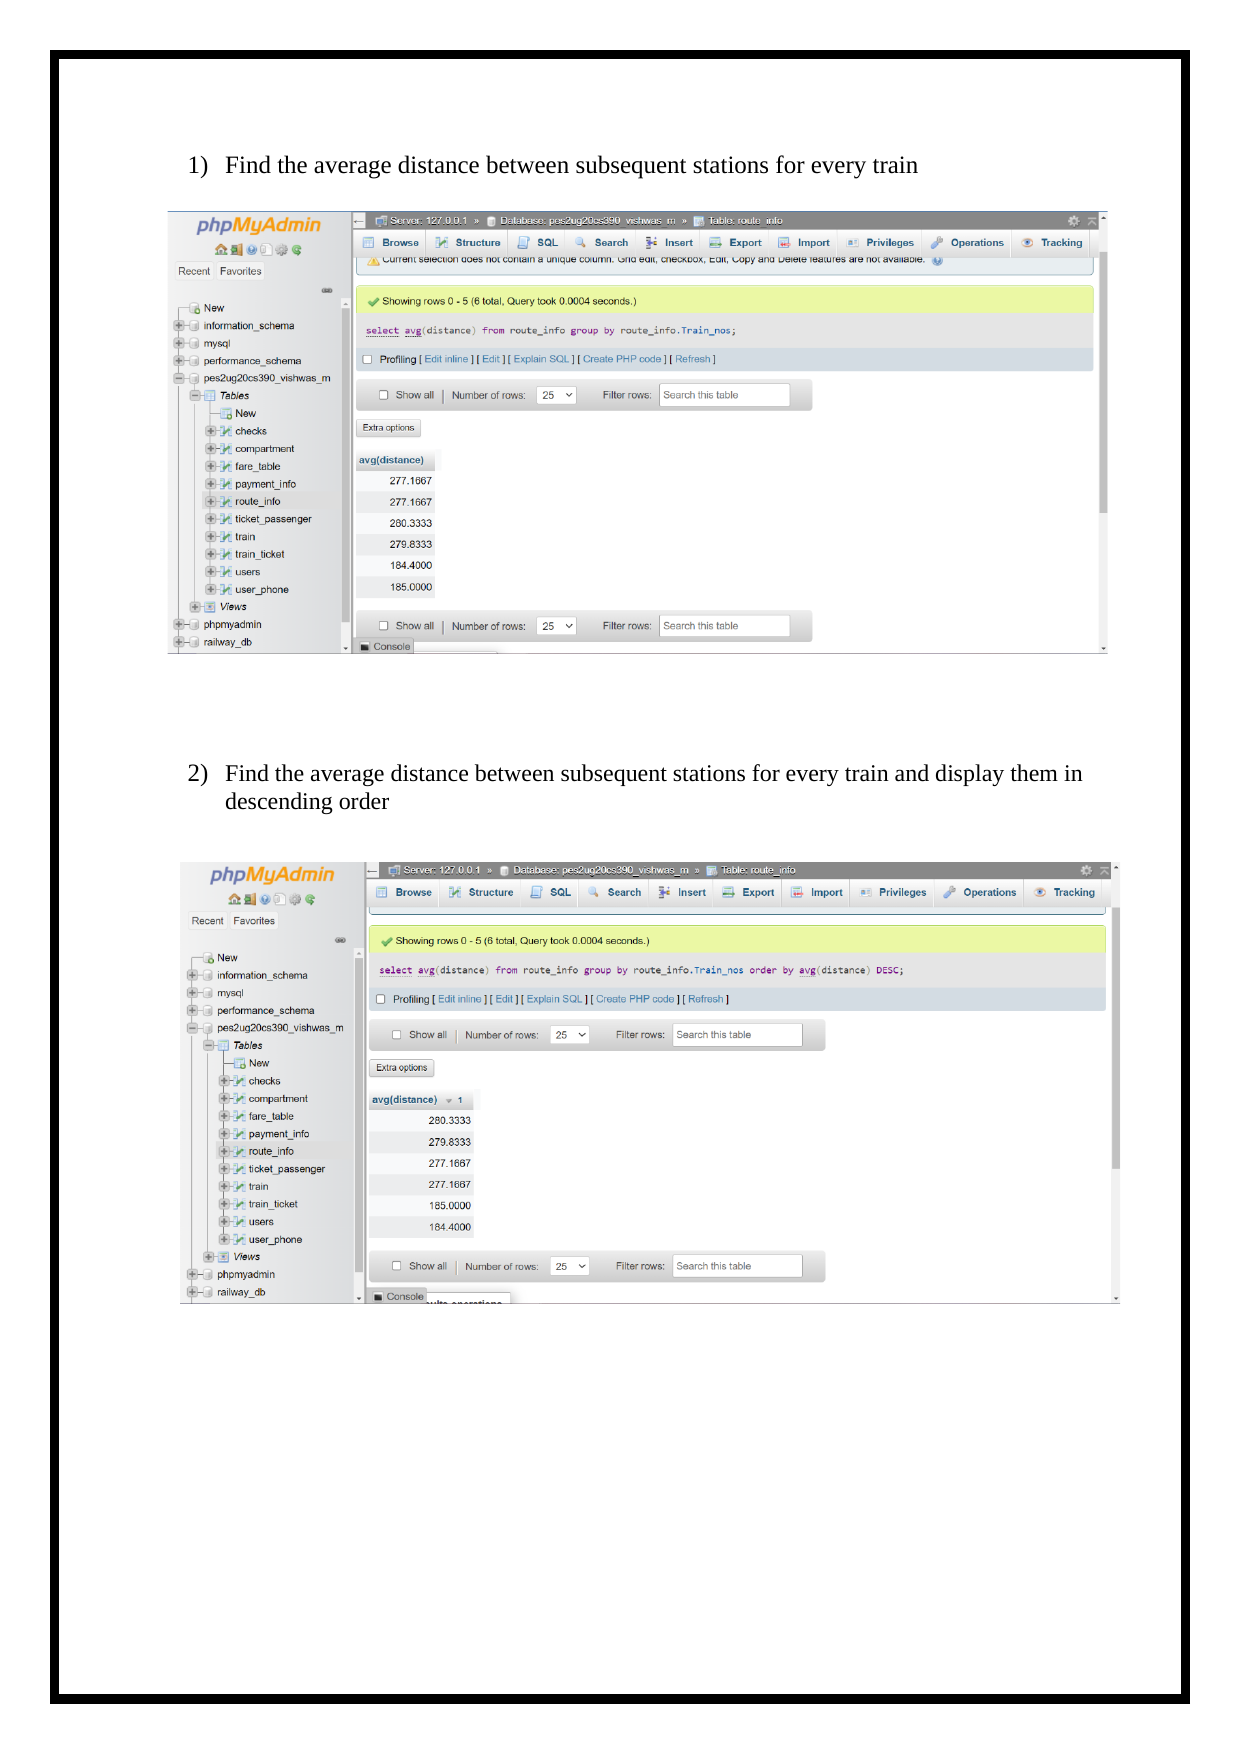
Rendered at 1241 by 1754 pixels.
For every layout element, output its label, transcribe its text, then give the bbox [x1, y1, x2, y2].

list Find the average distance between subsequent stations for every train [187, 150, 1090, 179]
list Find the average distance between subsequent stations for every train and display them in descending order [187, 758, 1090, 814]
picture [167, 211, 1108, 654]
picture [180, 862, 1121, 1304]
